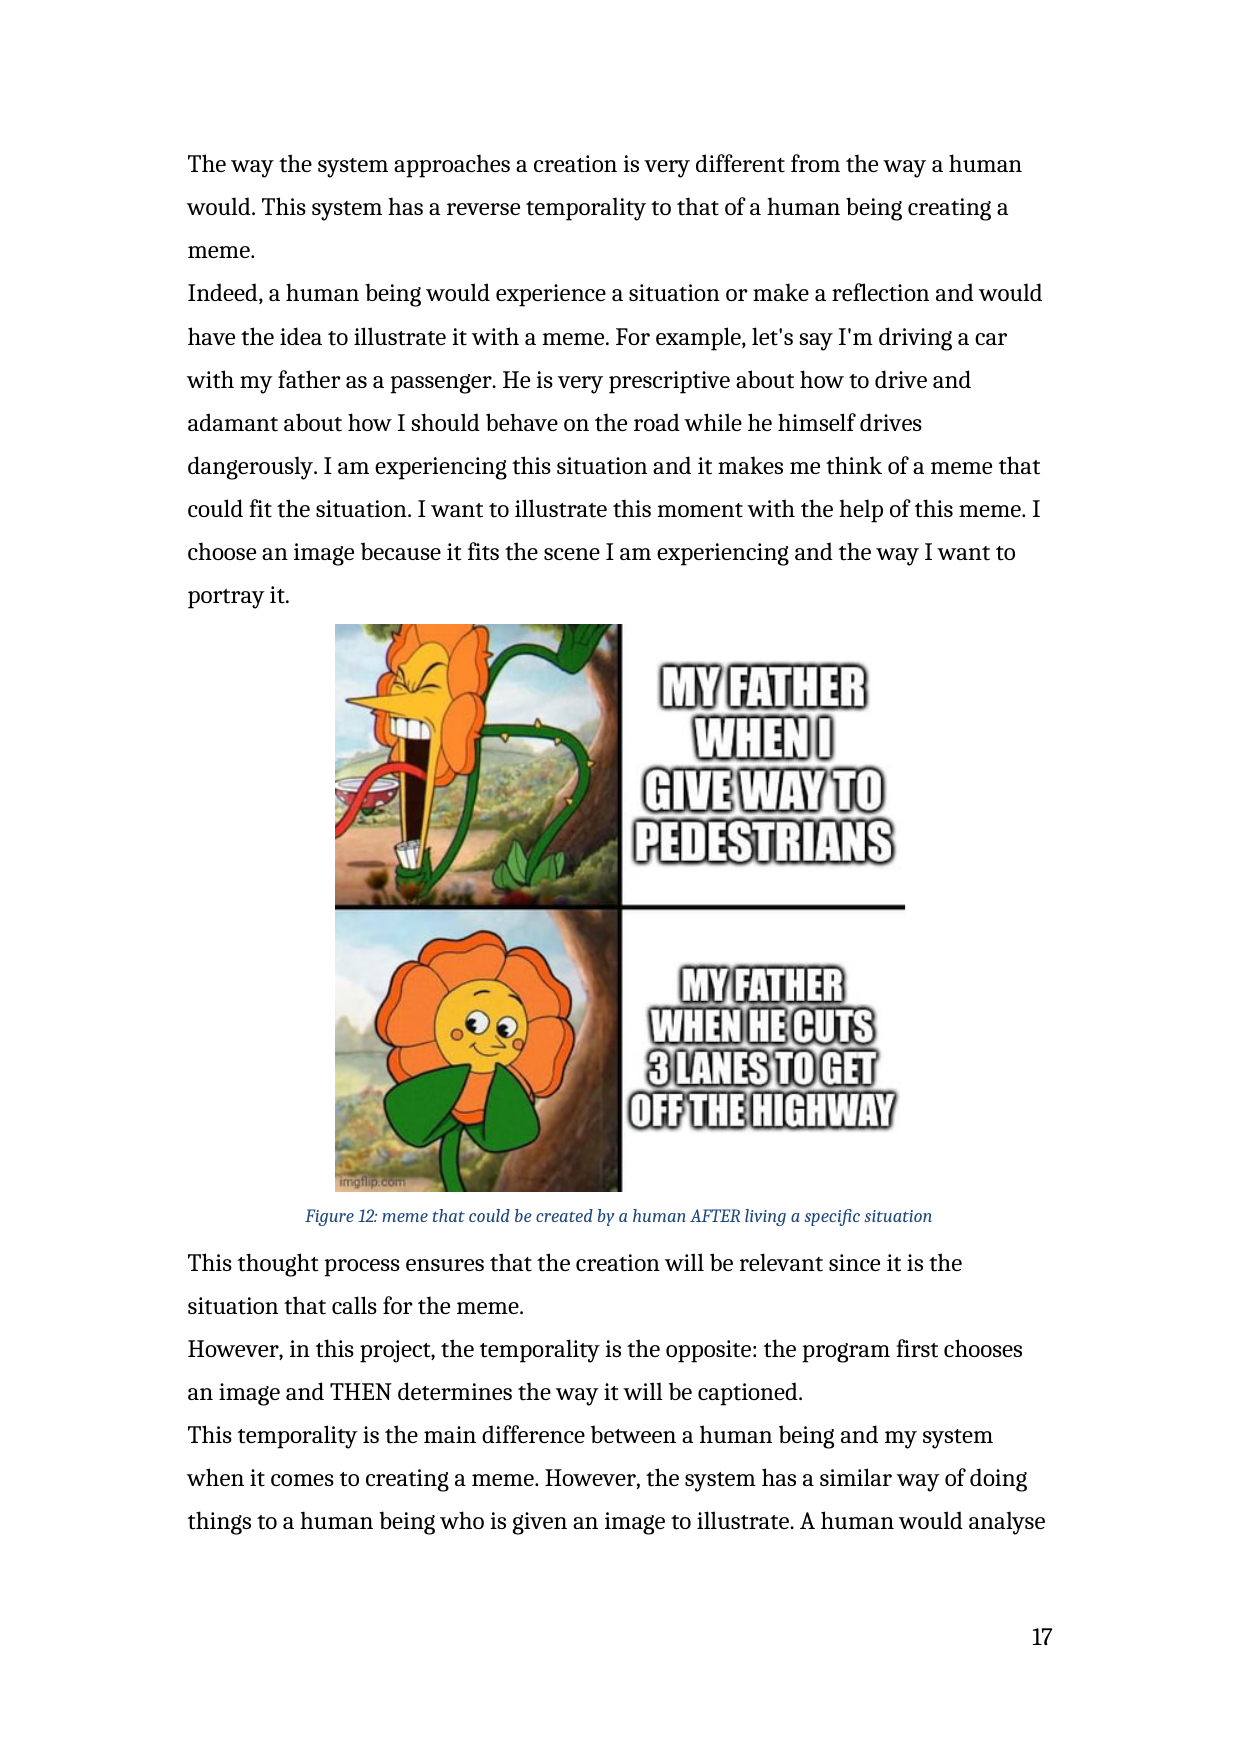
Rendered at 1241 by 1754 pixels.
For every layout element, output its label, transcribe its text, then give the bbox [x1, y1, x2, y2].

text However, in this project, the temporality is the opposite: the program first chooses an image and THEN determines the way it will be captioned. [187, 1335, 1053, 1407]
text Indeed, a human being would experience a situation or make a reflection and would have the idea to illustrate it with a meme. For example, let's say I'm driving a car with my father as a passenger. He is very prescriptive about how to drive and adamant about how I should behave on the road while he himself drives dangerously. I am experiencing this situation and it makes me think of a meme that could fit the situation. I want to illustrate this moment with the help of this meme. I choose an image because it fits the scene I am experiencing and the way I want to portray it. [187, 279, 1053, 610]
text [187, 1421, 1053, 1536]
picture [335, 624, 905, 1192]
text The way the system approaches a creation is very different from the way a human would. This system has a reverse temporality to that of a human being creating a meme. [187, 150, 1053, 265]
text This thought process ensures that the creation will be relevant since it is the situation that calls for the meme. [187, 1248, 1053, 1320]
text Figure 12: meme that could be created by a human AFTER living a specific situation [187, 1206, 1053, 1228]
